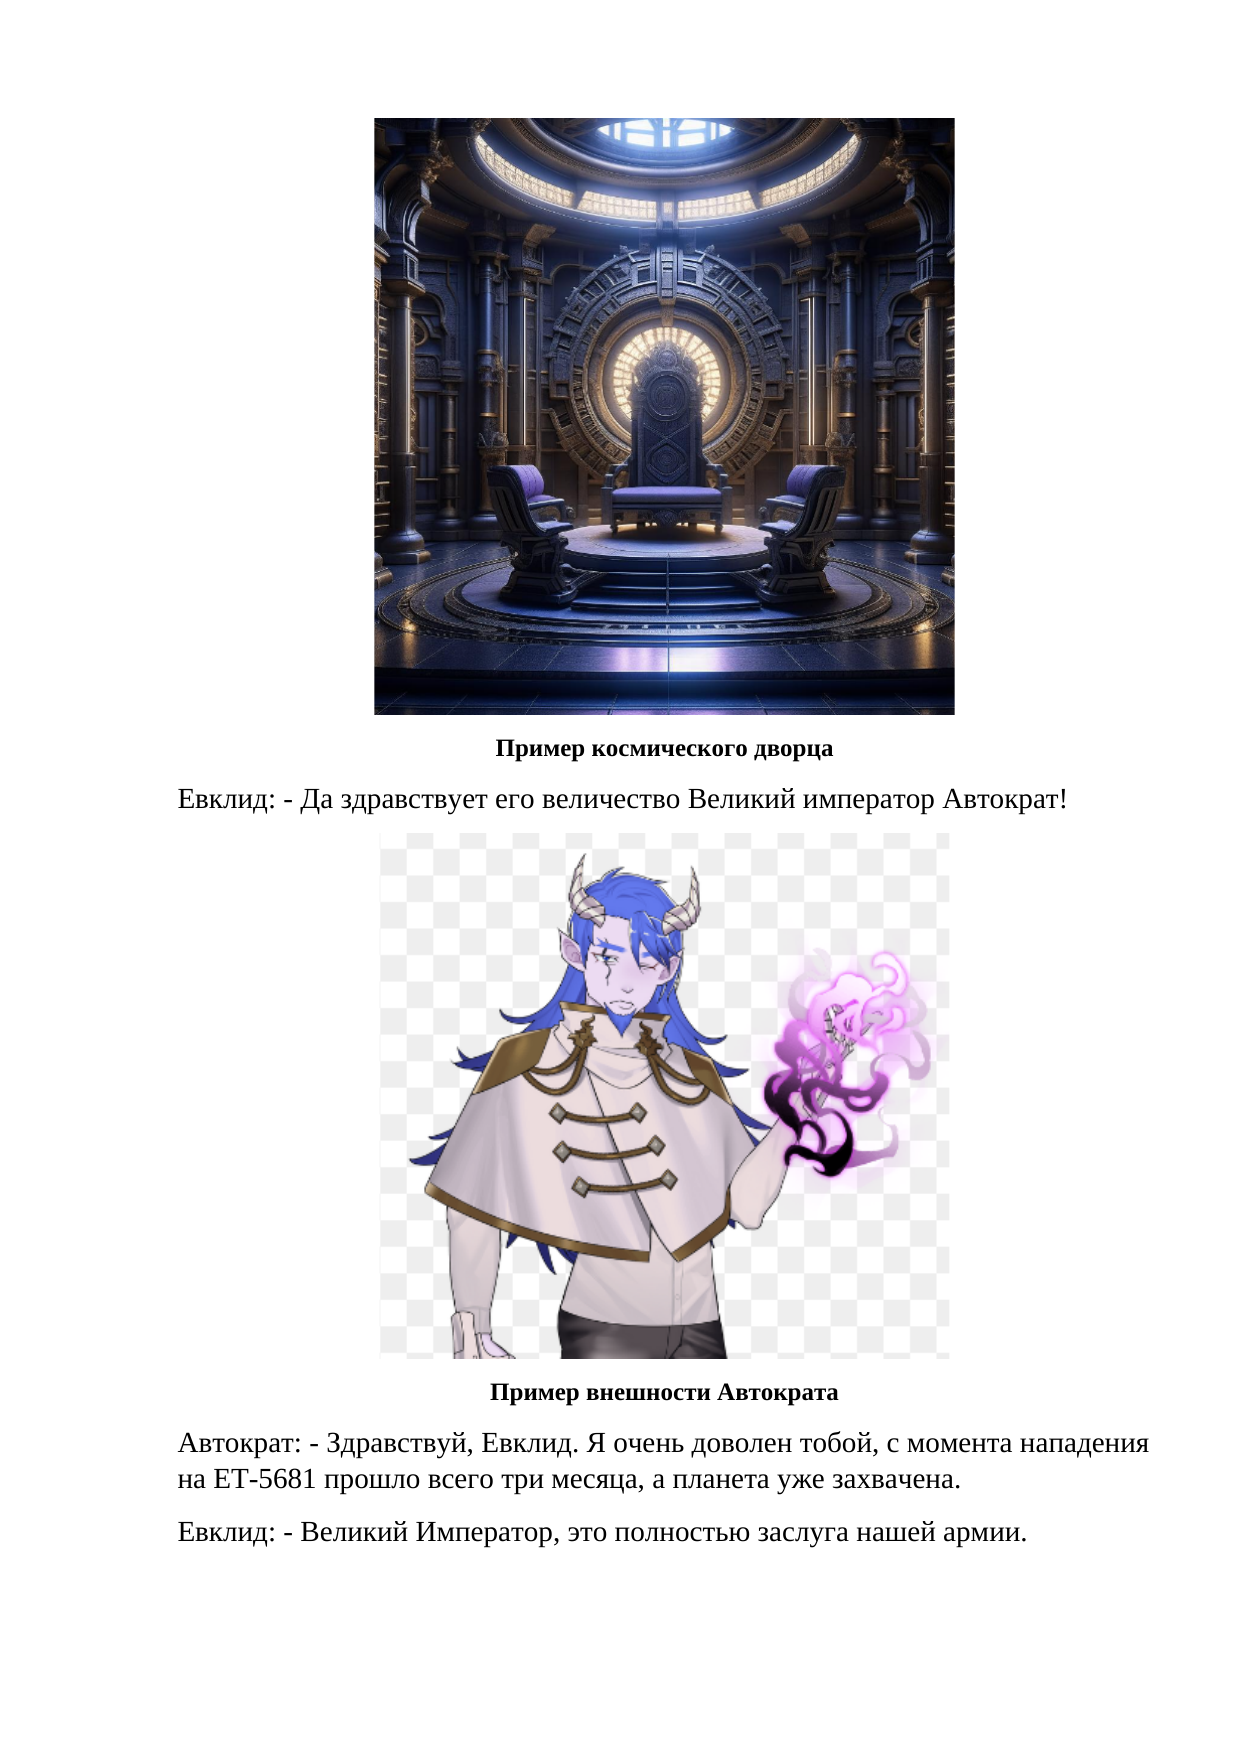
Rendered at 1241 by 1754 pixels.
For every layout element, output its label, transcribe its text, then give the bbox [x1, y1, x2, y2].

picture [374, 118, 955, 715]
text Евклид: - Великий Император, это полностью заслуга нашей армии. [177, 1514, 1152, 1547]
text Пример космического дворца [177, 733, 1152, 762]
text Автократ: - Здравствуй, Евклид. Я очень доволен тобой, с момента нападения на ЕТ-5681 прошло всего три месяца, а планета уже захвачена. [177, 1425, 1152, 1494]
text Евклид: - Да здравствует его величество Великий император Автократ! [177, 781, 1152, 814]
picture [379, 833, 950, 1359]
text Пример внешности Автократа [177, 1377, 1152, 1406]
